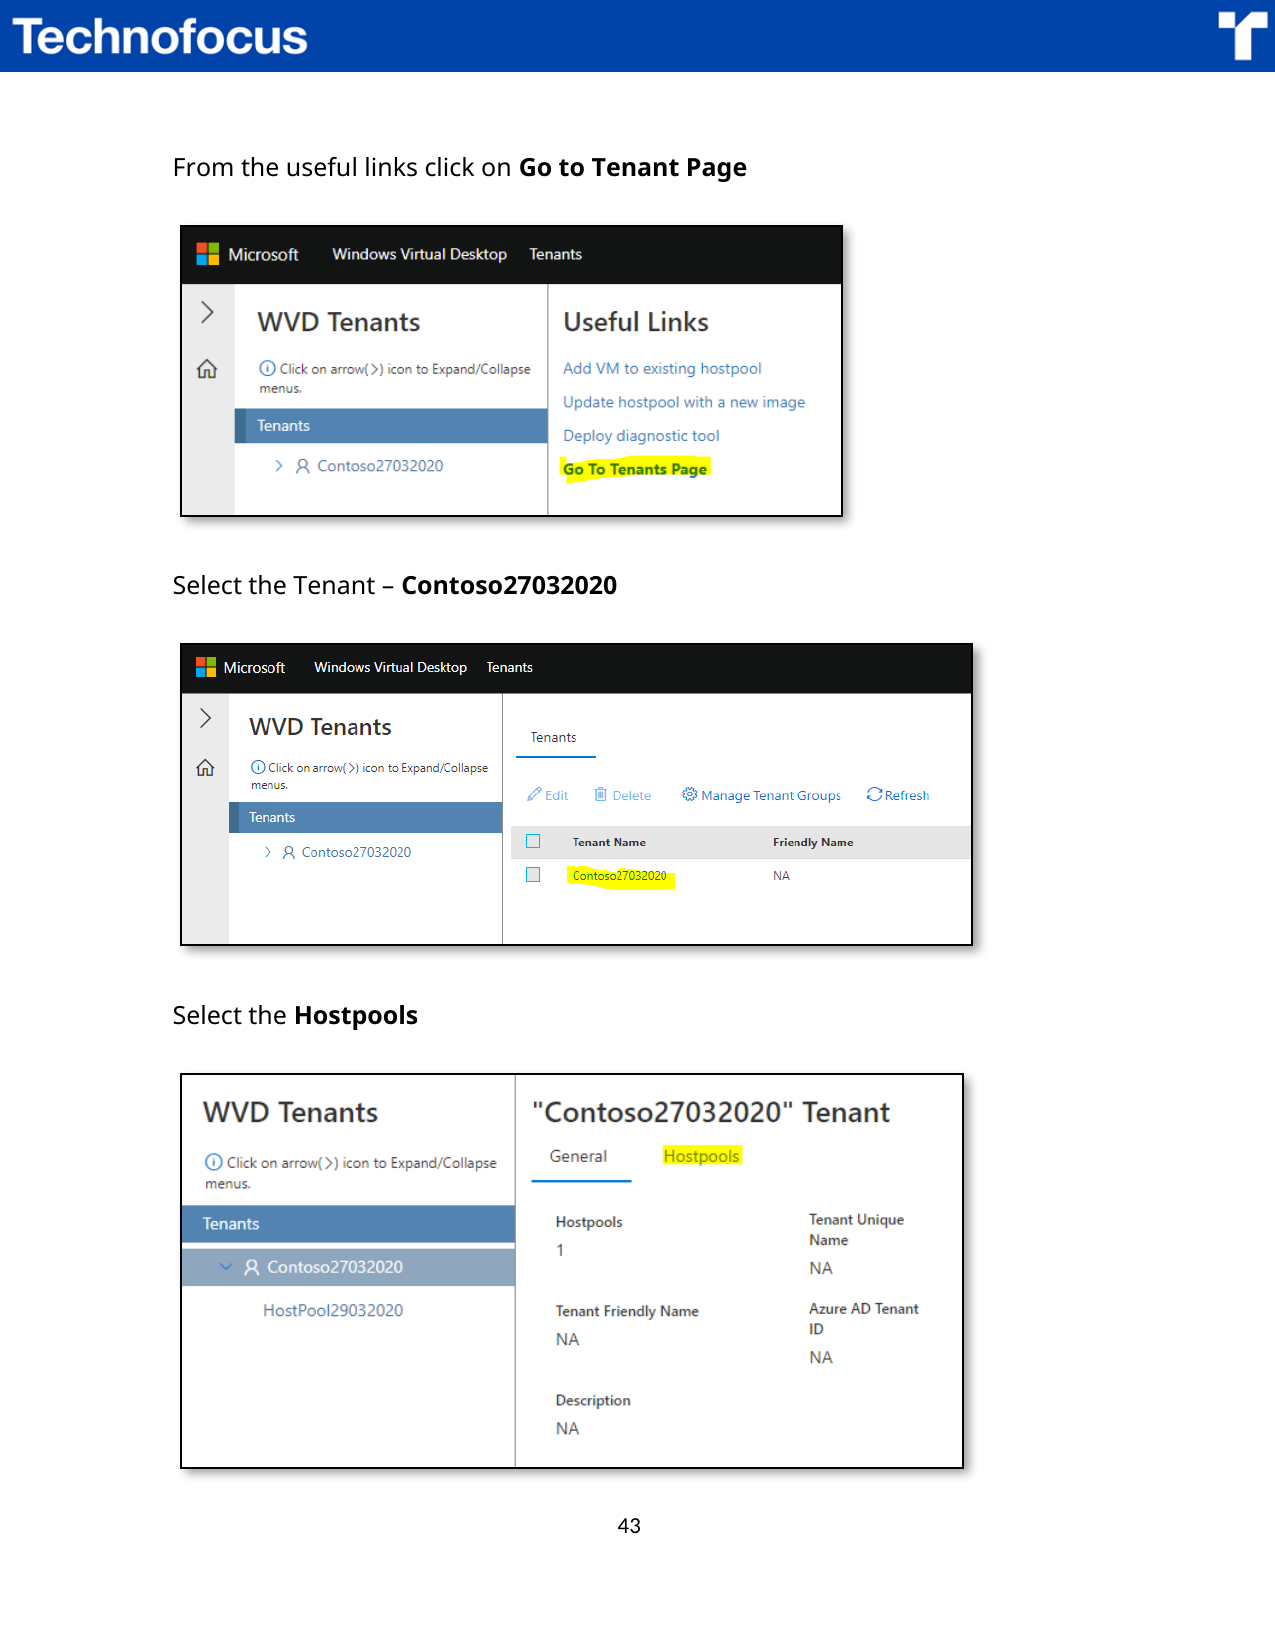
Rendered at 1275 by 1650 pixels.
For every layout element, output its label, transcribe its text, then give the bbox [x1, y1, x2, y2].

text Select the Tenant – Contoso27032020 [172, 568, 1230, 602]
picture [182, 227, 841, 515]
text From the useful links click on Go to Tenant Page [172, 150, 1230, 184]
picture [0, 0, 1275, 72]
picture [182, 645, 971, 944]
picture [182, 1075, 962, 1467]
text Select the Hostpools [172, 998, 1230, 1032]
